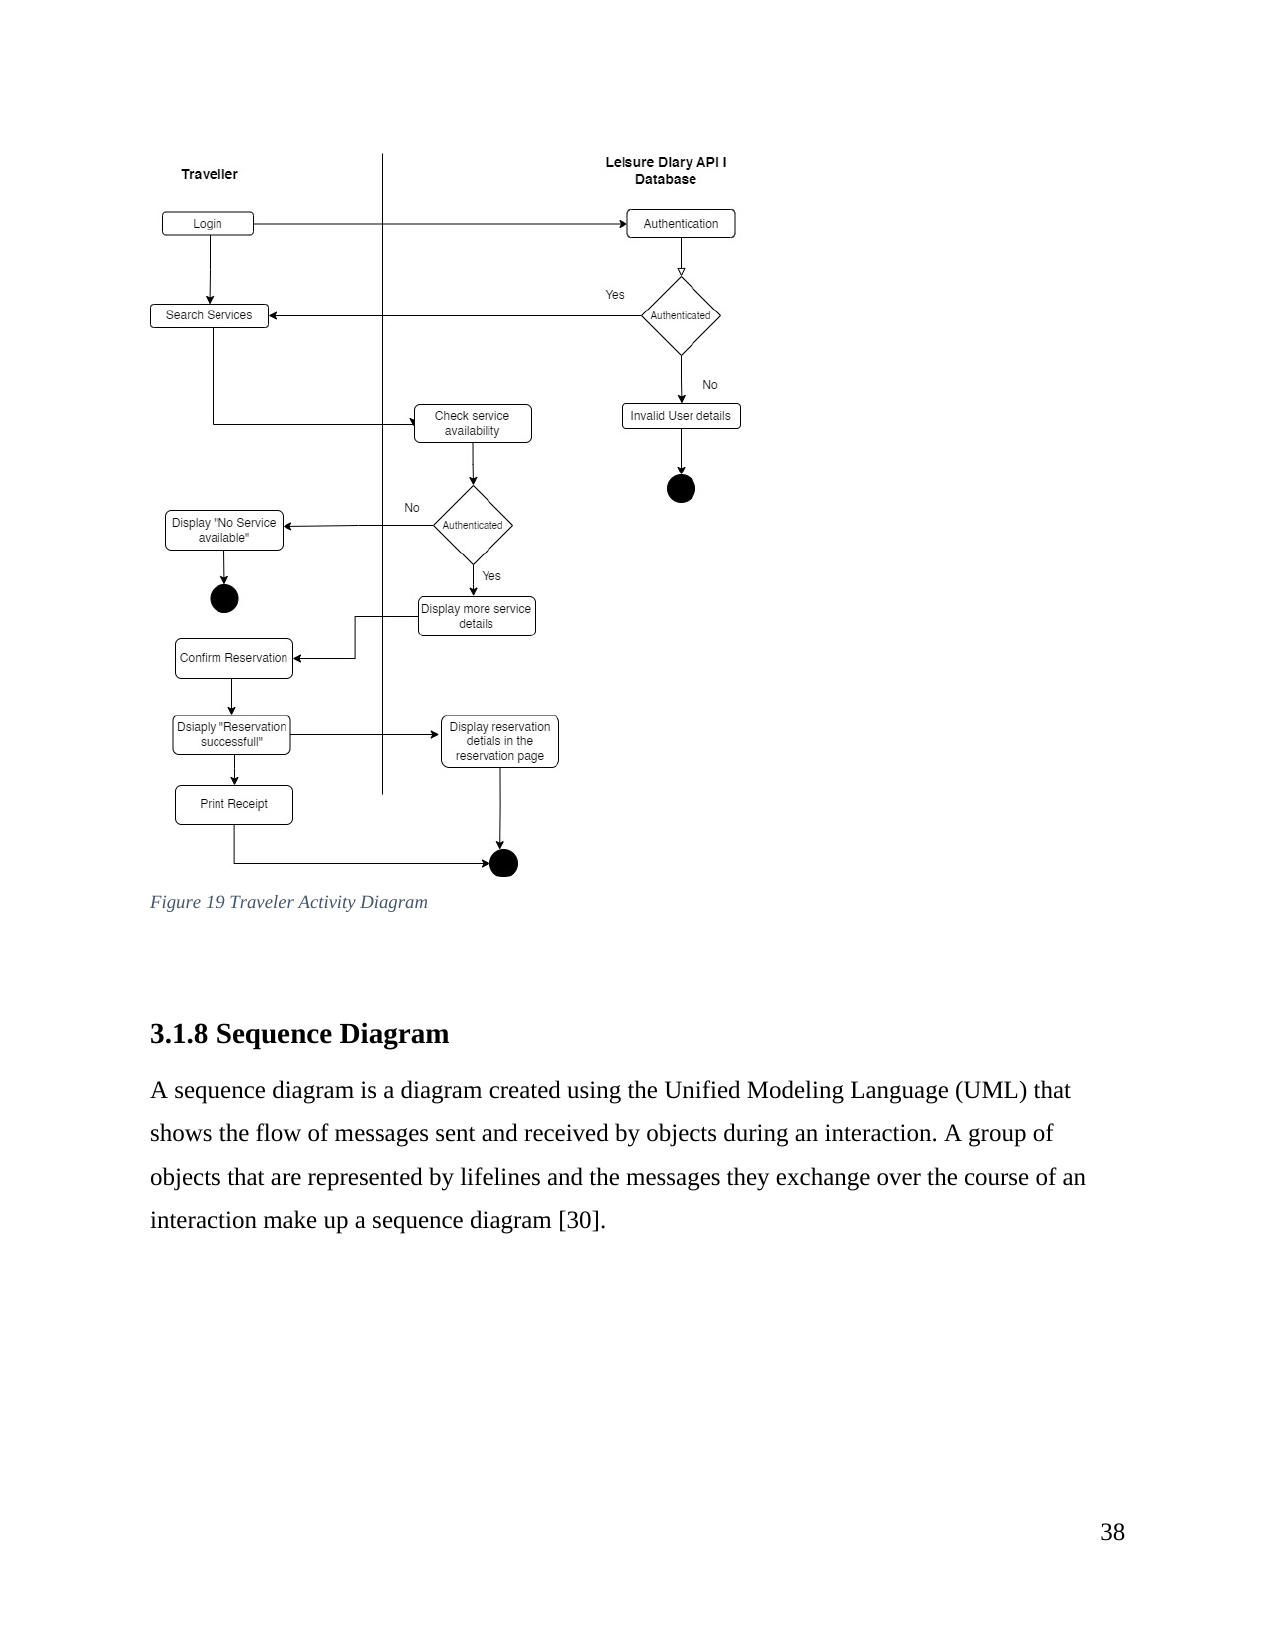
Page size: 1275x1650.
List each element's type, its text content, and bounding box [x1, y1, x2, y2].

subtitle 3.1.8 Sequence Diagram [150, 1017, 1125, 1050]
text A sequence diagram is a diagram created using the Unified Modeling Language (UML) that shows the flow of messages sent and received by objects during an interaction. A group of objects that are represented by lifelines and the messages they exchange over the course of an interaction make up a sequence diagram. [150, 1075, 1125, 1233]
picture [150, 150, 760, 877]
